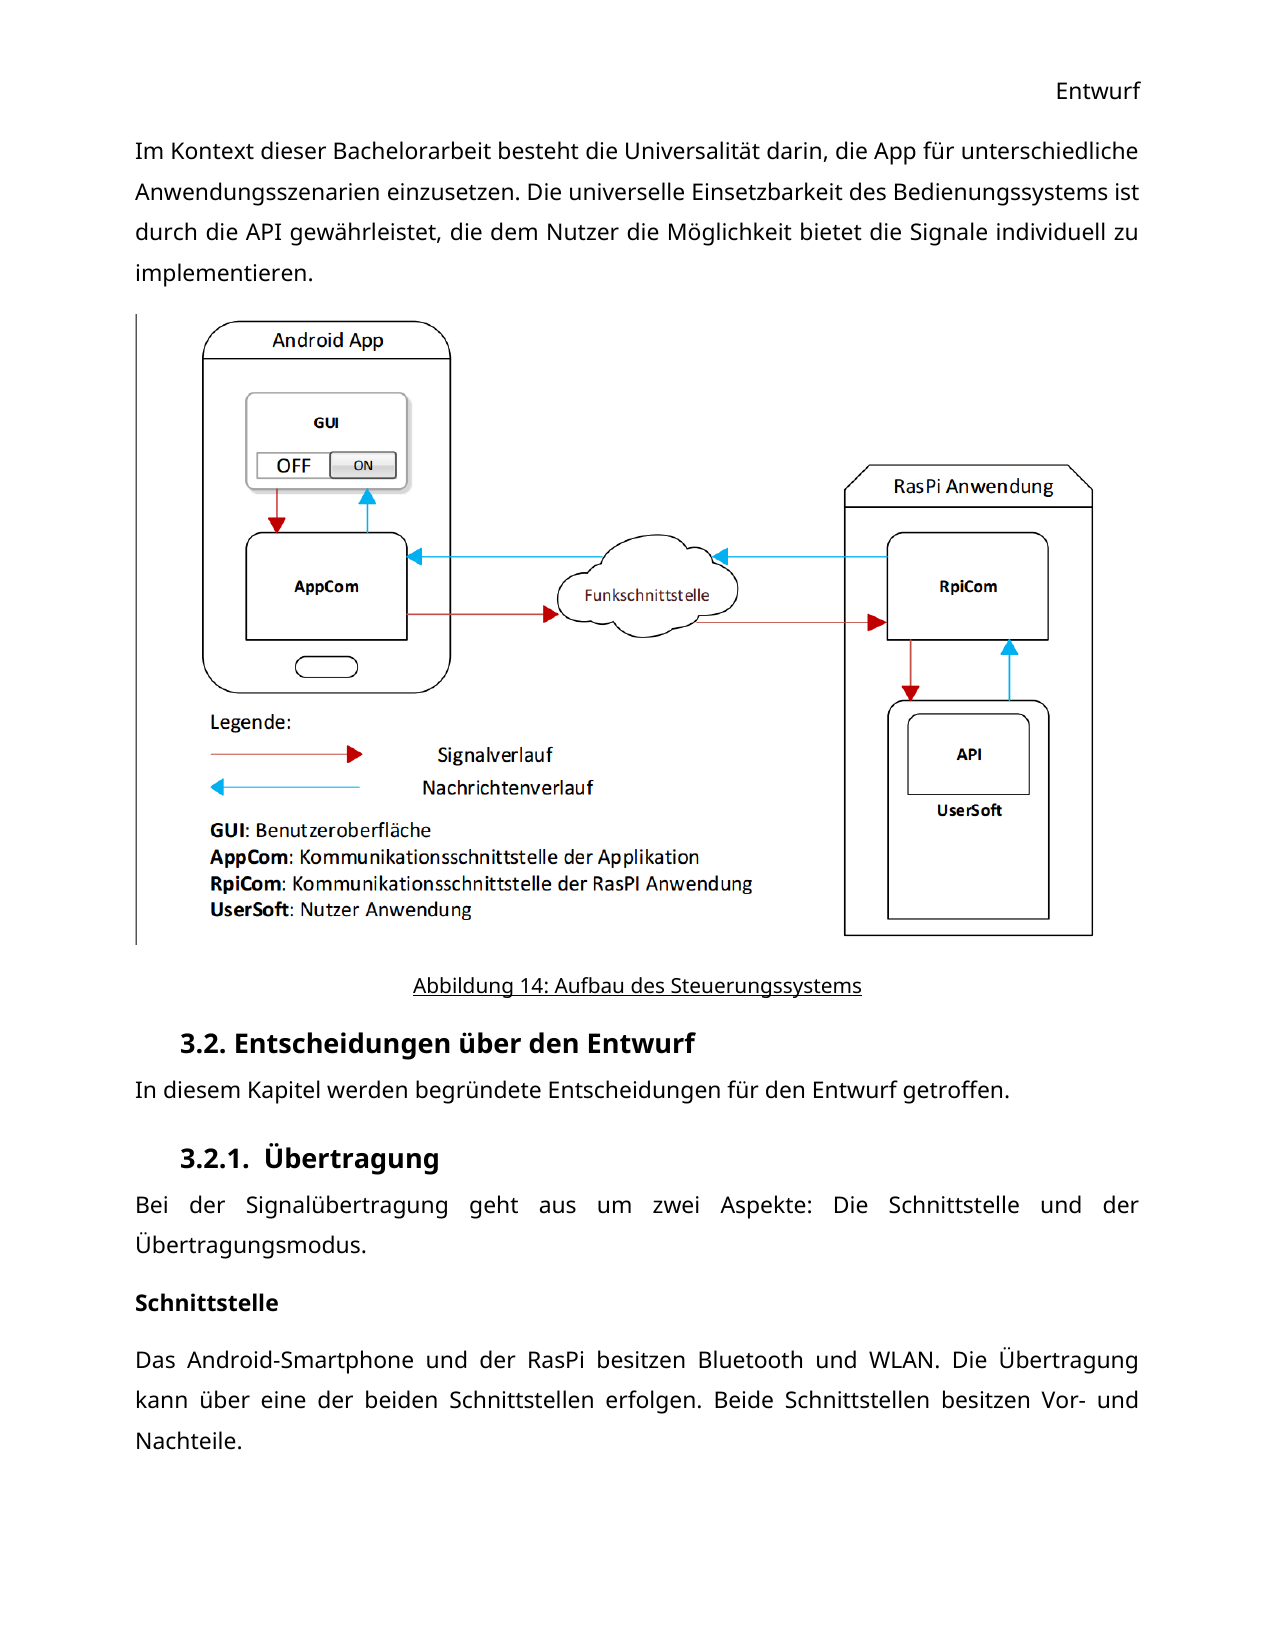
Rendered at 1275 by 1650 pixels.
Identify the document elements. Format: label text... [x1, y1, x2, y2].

subtitle Entscheidungen über den Entwurf [180, 1024, 1140, 1061]
subtitle Übertragung [180, 1139, 1140, 1176]
picture [135, 314, 1103, 945]
text Bei der Signalübertragung geht aus um zwei Aspekte: Die Schnittstelle und der Übertragungsmodus. [135, 1188, 1140, 1260]
text Schnittstelle [135, 1286, 1140, 1318]
text Im Kontext dieser Bachelorarbeit besteht die Universalität darin, die App für unterschiedliche Anwendungsszenarien einzusetzen. Die universelle Einsetzbarkeit des Bedienungssystems ist durch die API gewährleistet, die dem Nutzer die Möglichkeit bietet die Signale individuell zu implementieren. [135, 135, 1140, 288]
text In diesem Kapitel werden begründete Entscheidungen für den Entwurf getroffen. [135, 1073, 1140, 1105]
text Das Android-Smartphone und der RasPi besitzen Bluetooth und WLAN. Die Übertragung kann über eine der beiden Schnittstellen erfolgen. Beide Schnittstellen besitzen Vor- und Nachteile. [135, 1344, 1140, 1456]
